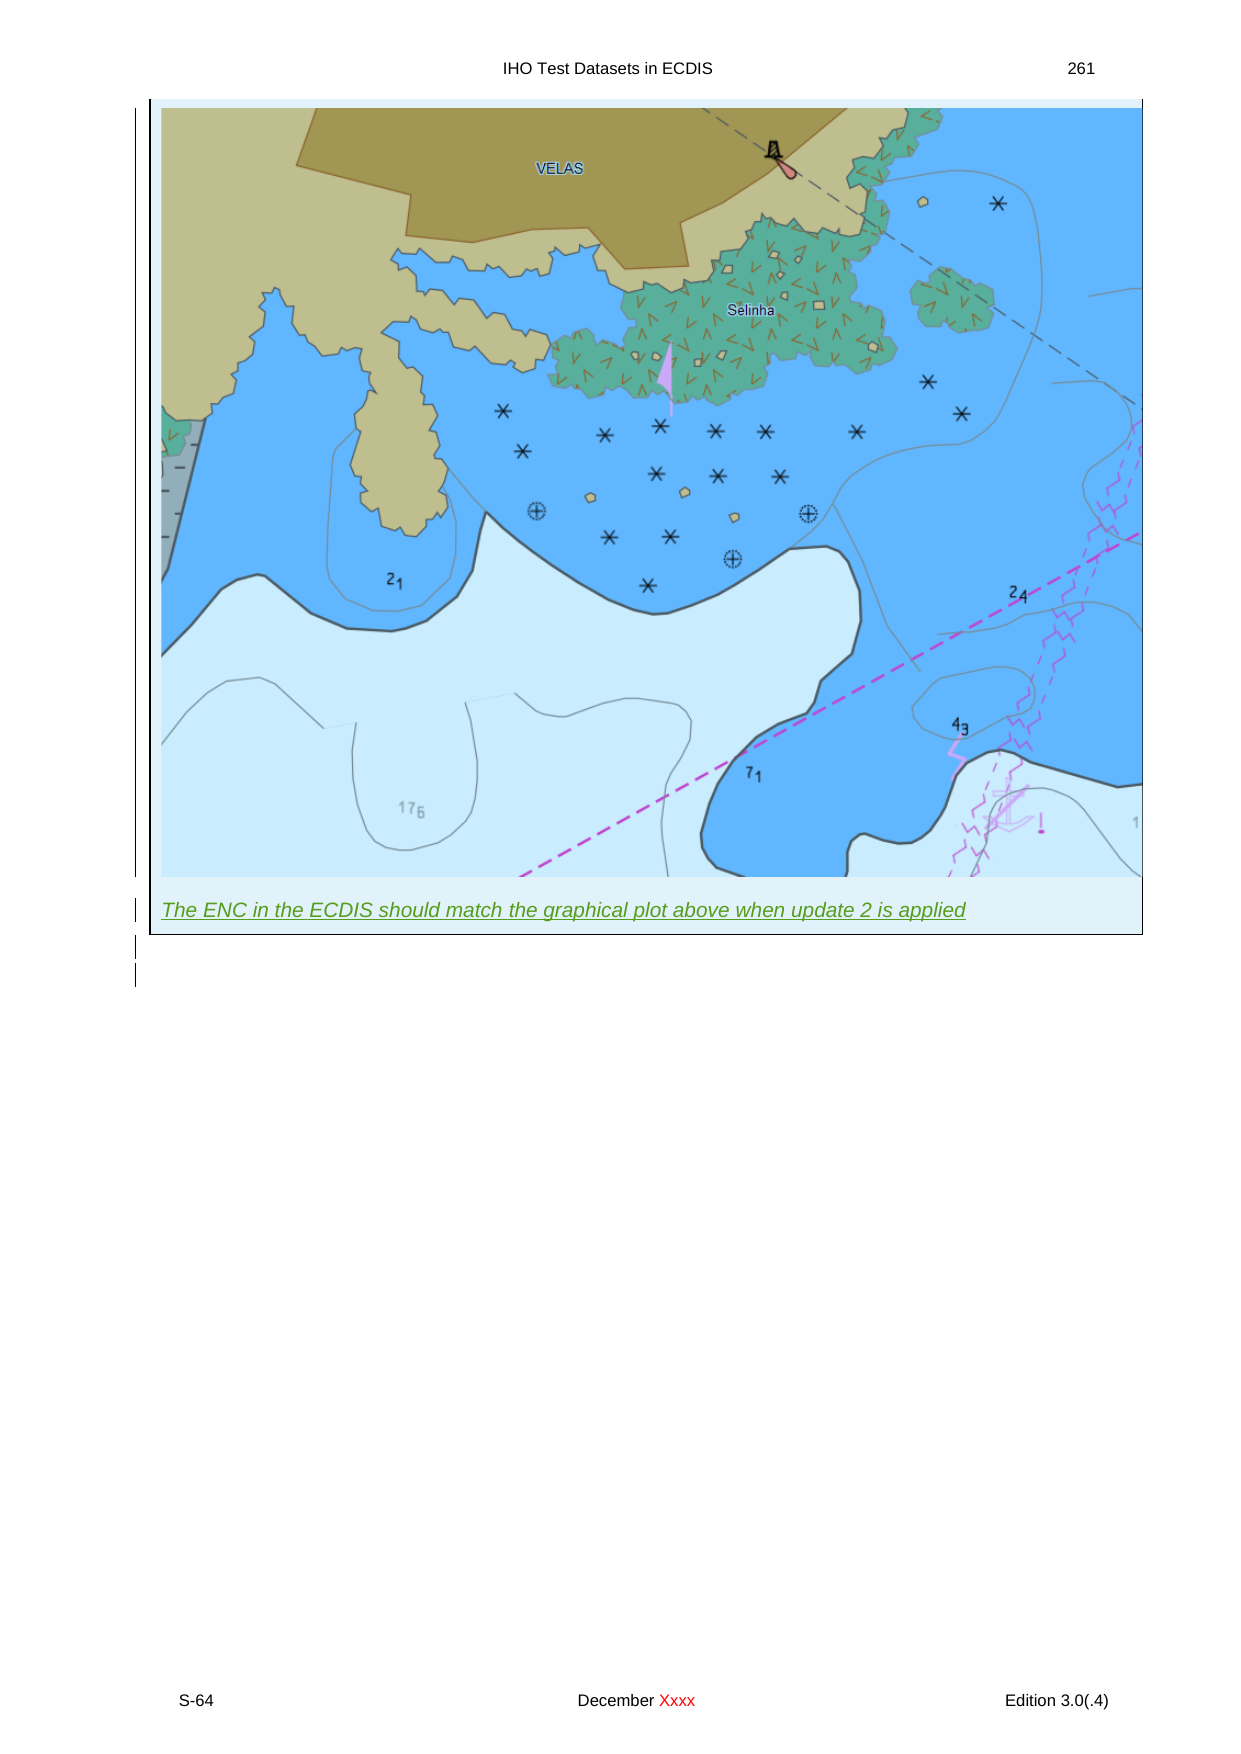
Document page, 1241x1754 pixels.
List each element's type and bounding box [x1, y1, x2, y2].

picture [161, 108, 1143, 877]
